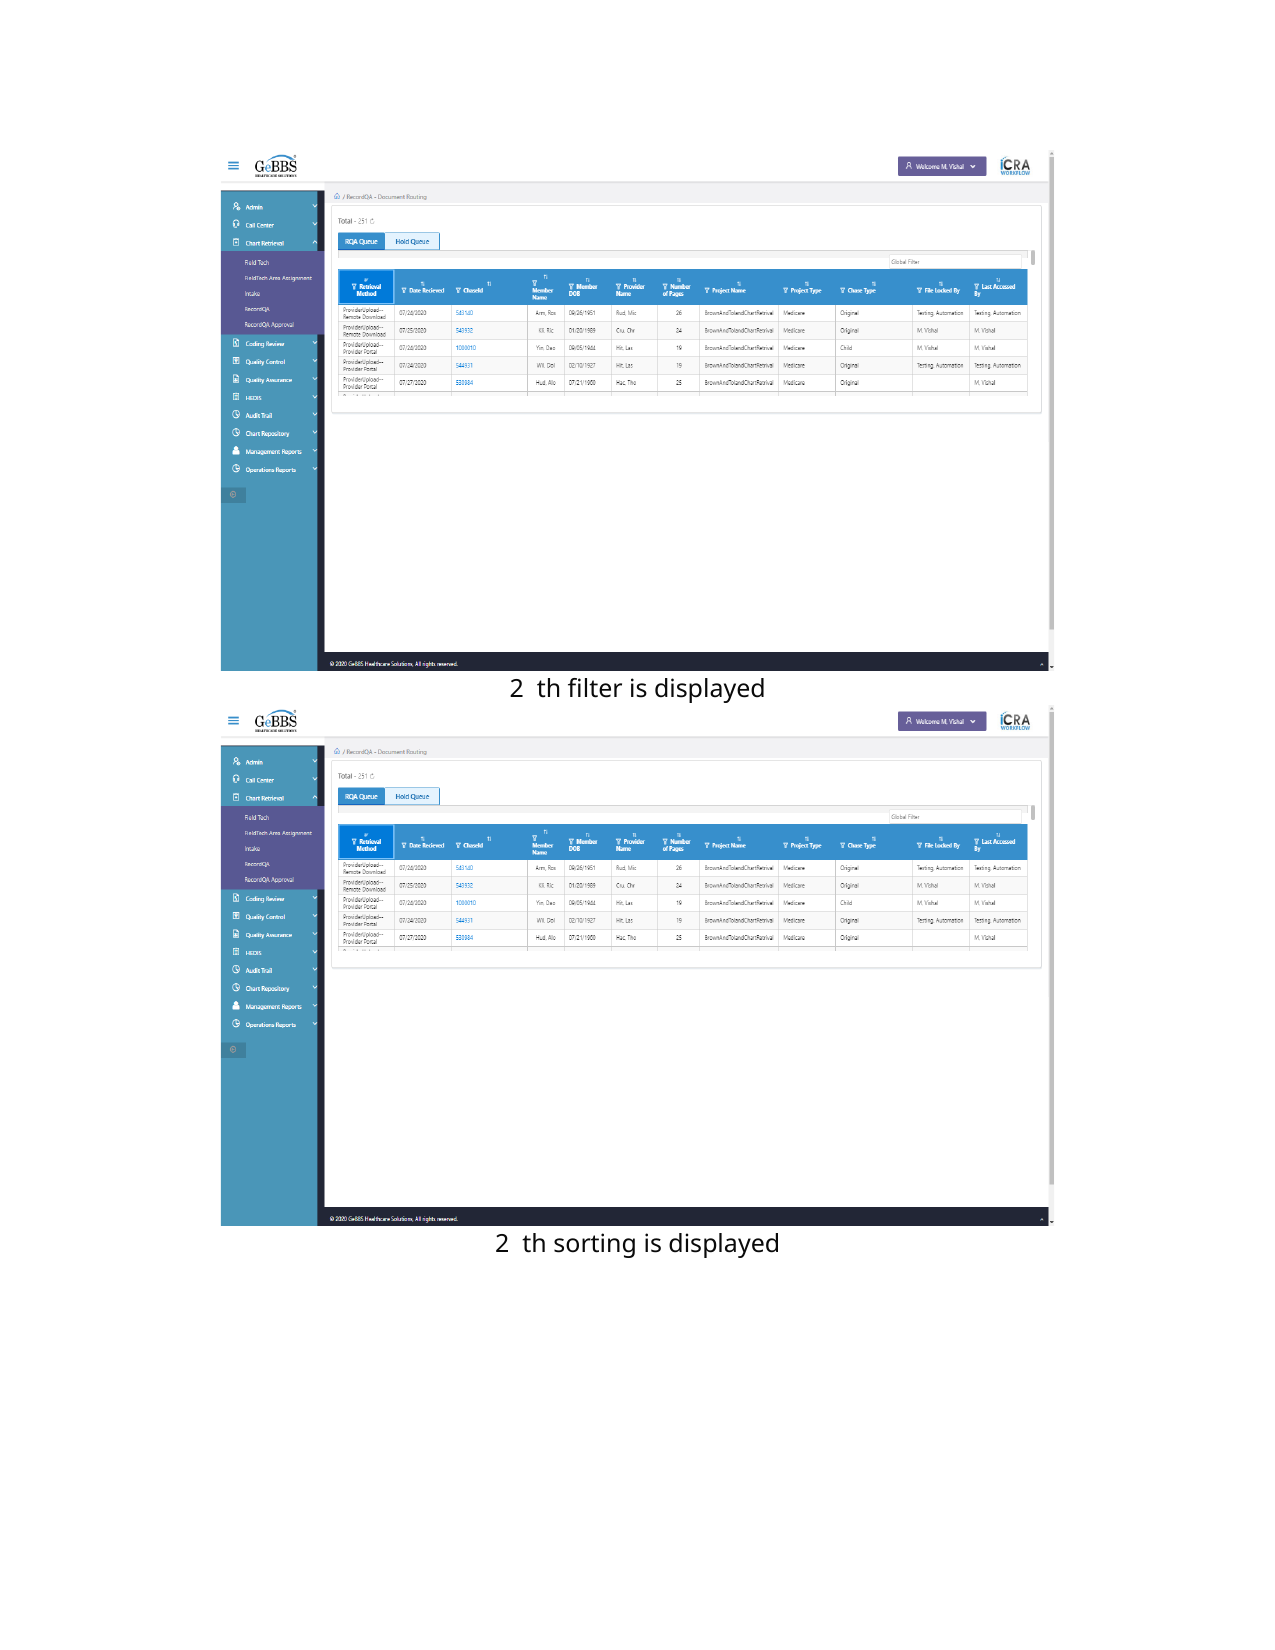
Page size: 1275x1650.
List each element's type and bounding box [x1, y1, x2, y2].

text [150, 150, 1125, 1260]
picture [220, 705, 1055, 1226]
picture [220, 150, 1055, 671]
